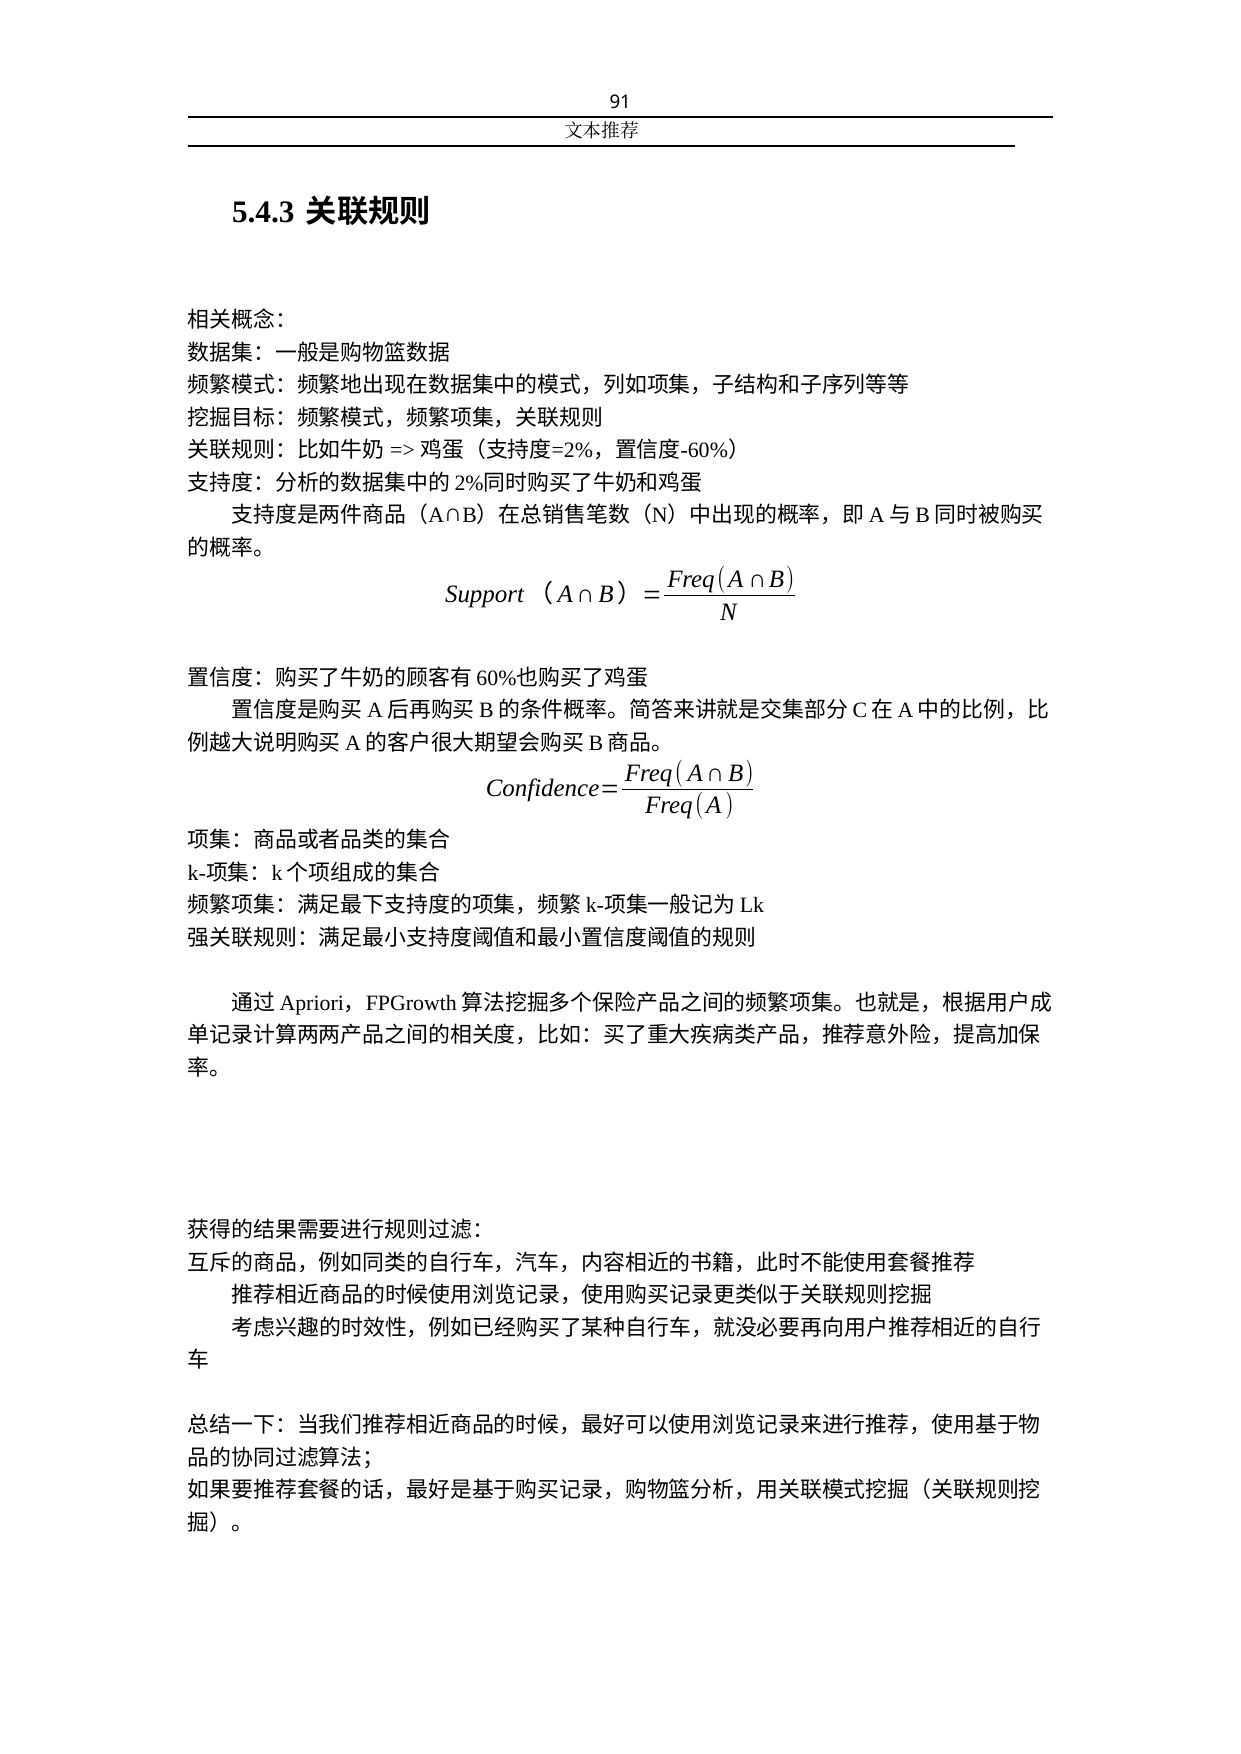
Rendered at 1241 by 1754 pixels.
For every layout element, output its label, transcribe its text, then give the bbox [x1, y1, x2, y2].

text 强关联规则：满足最小支持度阈值和最小置信度阈值的规则 [187, 919, 1053, 952]
text 置信度是购买A后再购买B的条件概率。简答来讲就是交集部分C在A中的比例，比例越大说明购买A的客户很大期望会购买B商品。 [187, 692, 1053, 757]
text 置信度：购买了牛奶的顾客有60%也购买了鸡蛋 [187, 659, 1053, 692]
text 支持度：分析的数据集中的2%同时购买了牛奶和鸡蛋 [187, 464, 1053, 497]
subtitle 关联规则 [232, 177, 1053, 242]
text 频繁项集：满足最下支持度的项集，频繁k-项集一般记为Lk [187, 887, 1053, 919]
text 频繁模式：频繁地出现在数据集中的模式，列如项集，子结构和子序列等等 [187, 367, 1053, 399]
text 获得的结果需要进行规则过滤： [187, 1212, 1053, 1244]
text 相关概念： [187, 302, 1053, 334]
text 支持度是两件商品（AB）在总销售笔数（N）中出现的概率，即A与B同时被购买的概率。 [187, 497, 1053, 562]
text 总结一下：当我们推荐相近商品的时候，最好可以使用浏览记录来进行推荐，使用基于物品的协同过滤算法； [187, 1407, 1053, 1472]
text 项集：商品或者品类的集合 [187, 822, 1053, 854]
text 数据集：一般是购物篮数据 [187, 334, 1053, 367]
text 考虑兴趣的时效性，例如已经购买了某种自行车，就没必要再向用户推荐相近的自行车 [187, 1309, 1053, 1374]
text k-项集：k个项组成的集合 [187, 854, 1053, 887]
text 通过Apriori，FPGrowth算法挖掘多个保险产品之间的频繁项集。也就是，根据用户成单记录计算两两产品之间的相关度，比如：买了重大疾病类产品，推荐意外险，提高加保率。 [187, 984, 1053, 1082]
text 关联规则：比如牛奶 => 鸡蛋（支持度=2%，置信度-60%） [187, 432, 1053, 464]
text 推荐相近商品的时候使用浏览记录，使用购买记录更类似于关联规则挖掘 [187, 1277, 1053, 1309]
text 互斥的商品，例如同类的自行车，汽车，内容相近的书籍，此时不能使用套餐推荐 [187, 1244, 1053, 1277]
text 挖掘目标：频繁模式，频繁项集，关联规则 [187, 399, 1053, 432]
text 如果要推荐套餐的话，最好是基于购买记录，购物篮分析，用关联模式挖掘（关联规则挖掘）。 [187, 1472, 1053, 1537]
